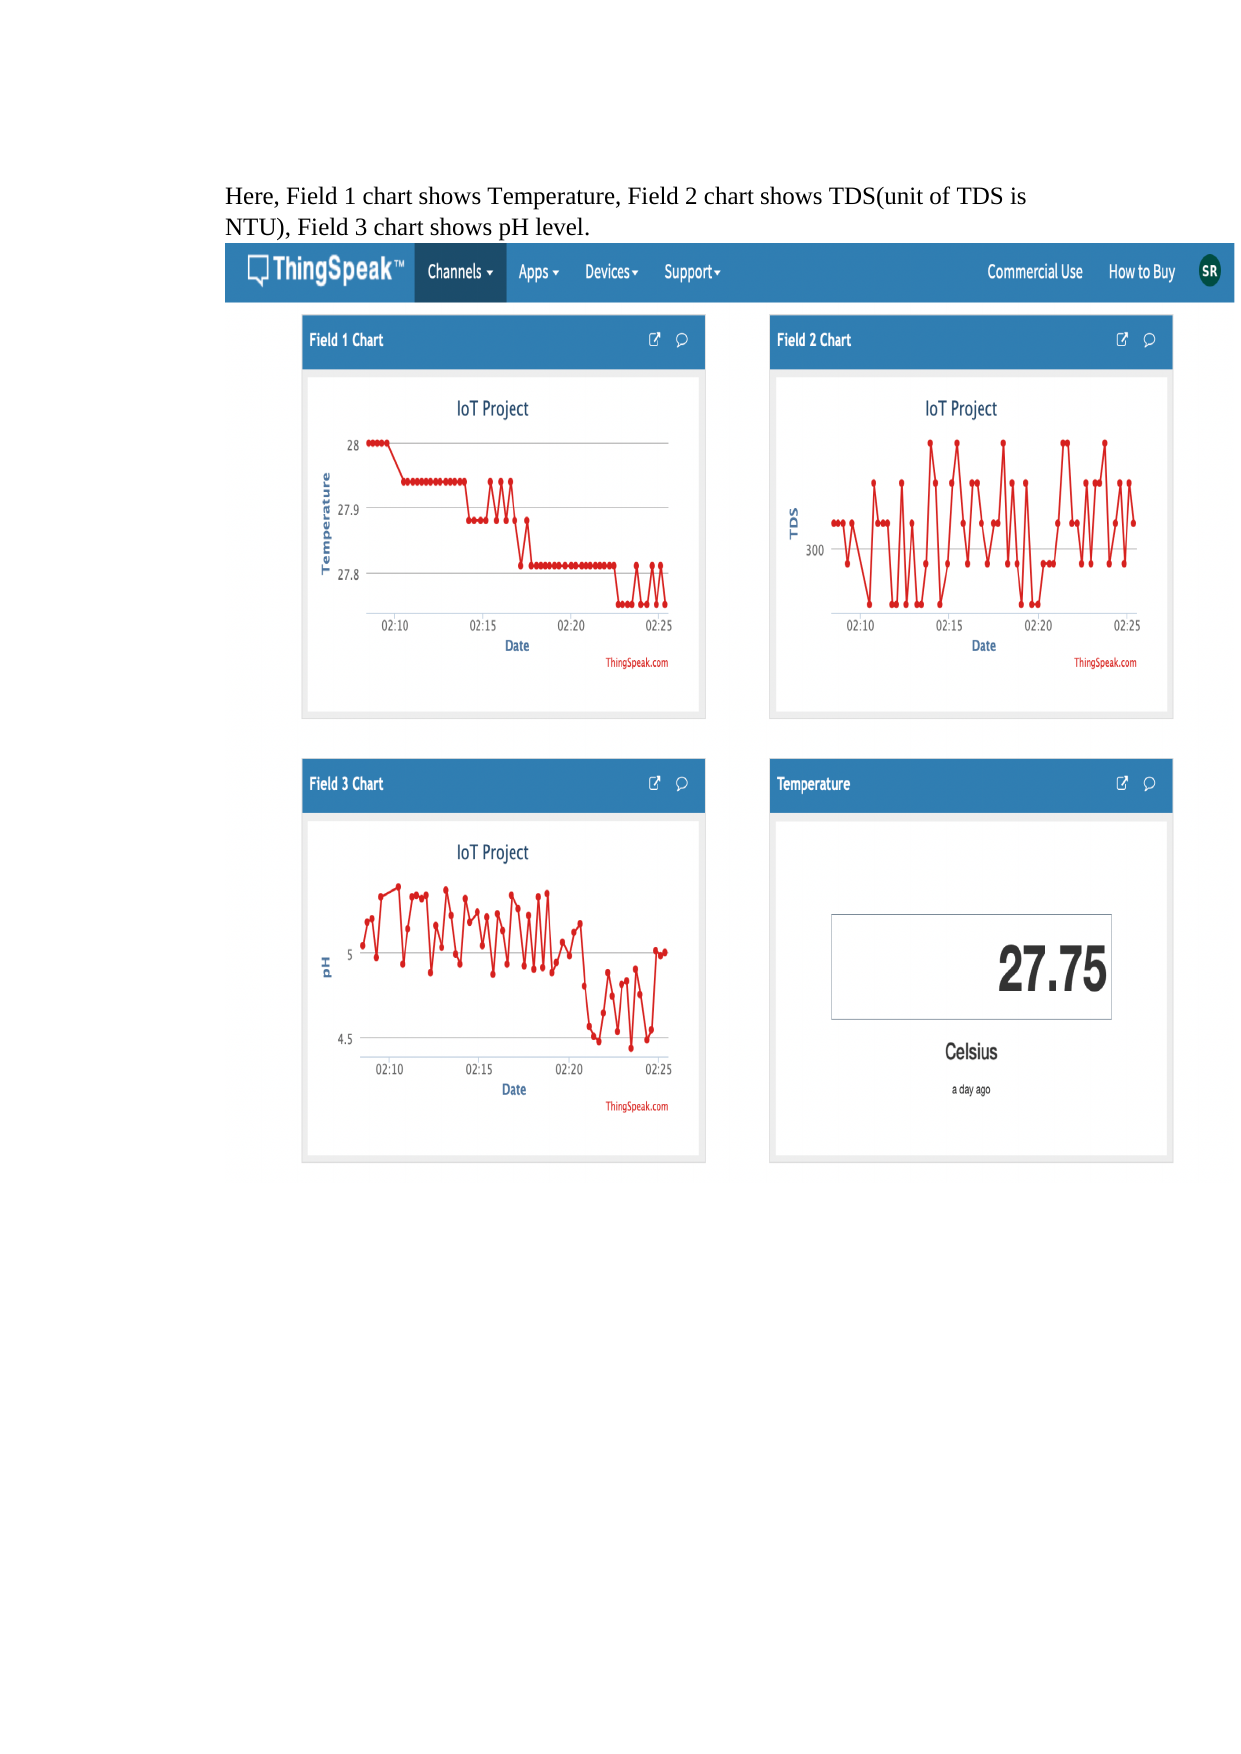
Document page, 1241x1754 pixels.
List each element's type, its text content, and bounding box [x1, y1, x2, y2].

picture [225, 243, 1235, 1183]
text Here, Field 1 chart shows Temperature, Field 2 chart shows TDS(unit of TDS is [150, 181, 1090, 210]
text NTU), Field 3 chart shows pH level. [150, 212, 1090, 241]
